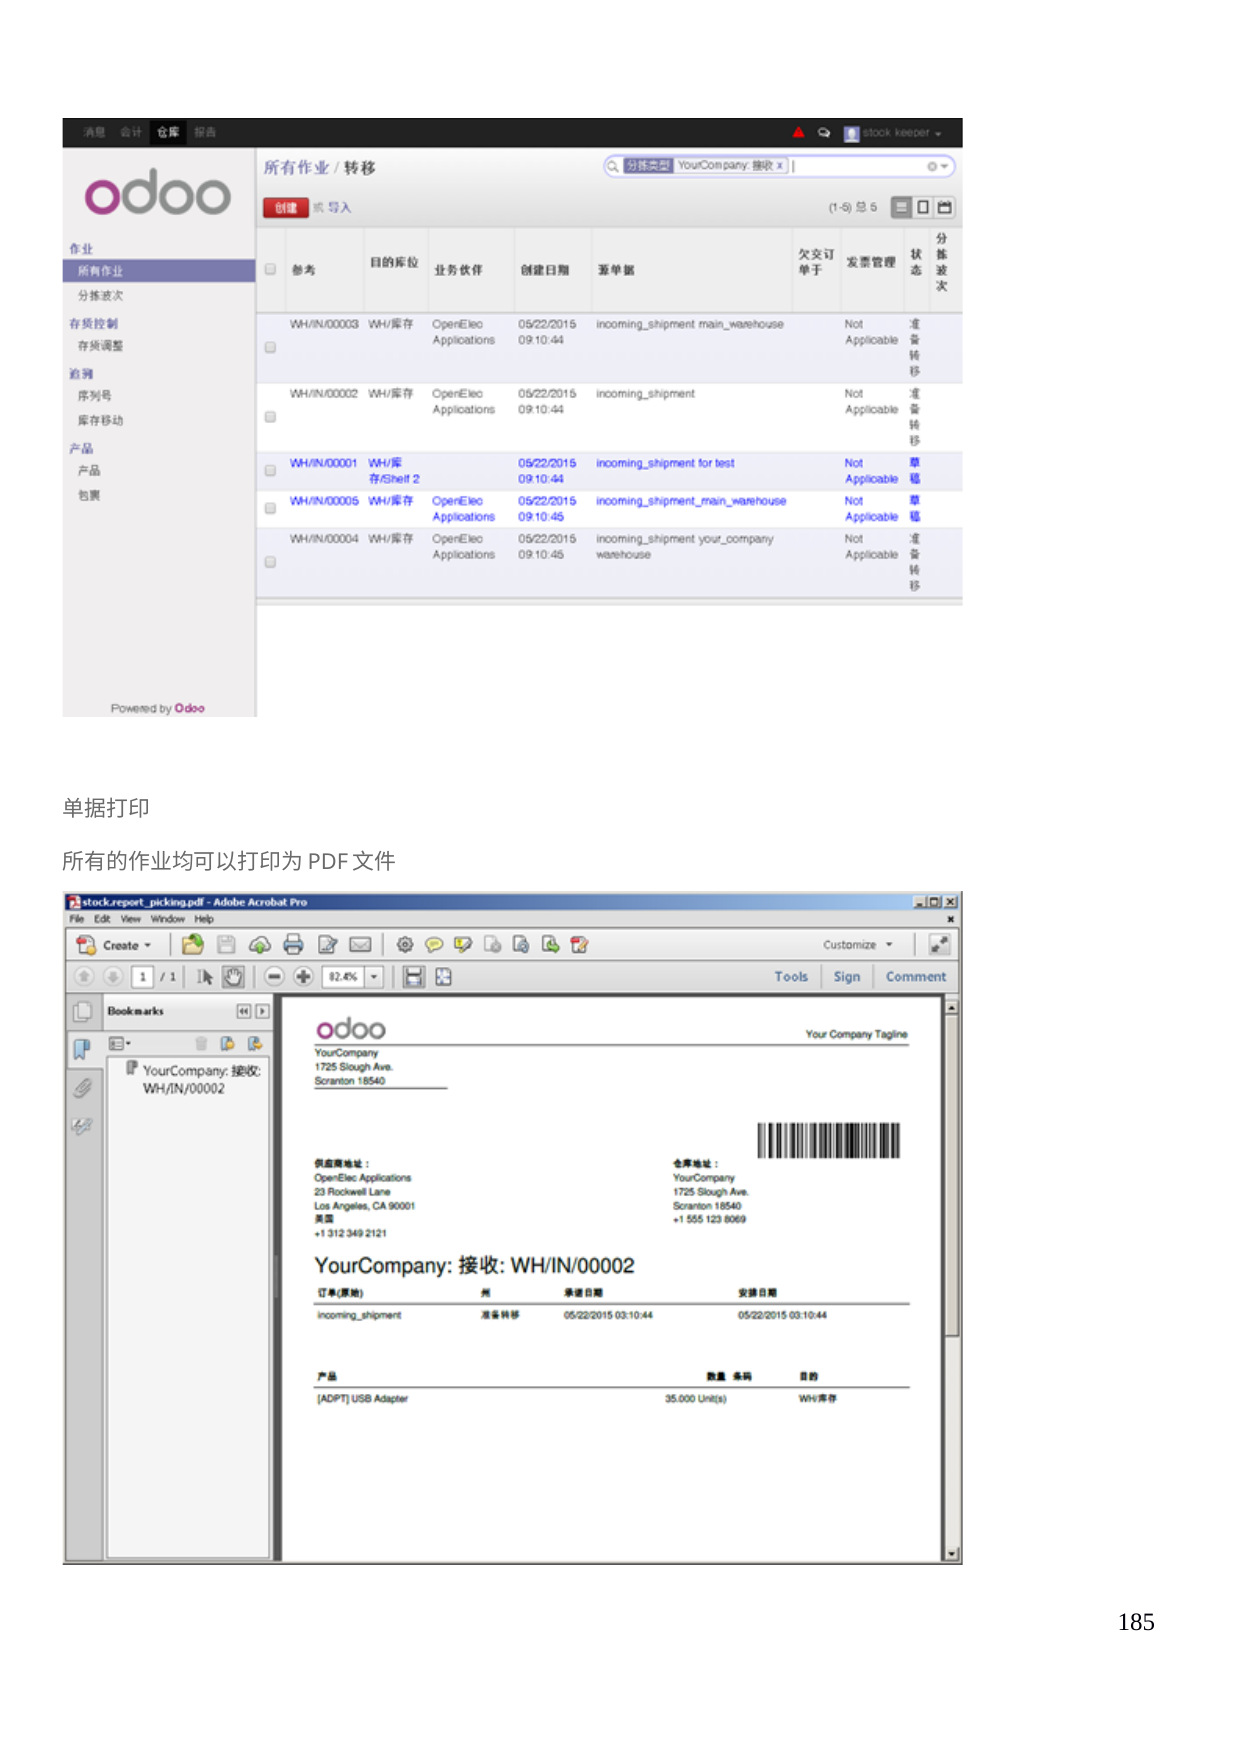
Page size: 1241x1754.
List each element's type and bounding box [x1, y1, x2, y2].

picture [62, 118, 963, 717]
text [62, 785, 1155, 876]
picture [62, 891, 963, 1565]
